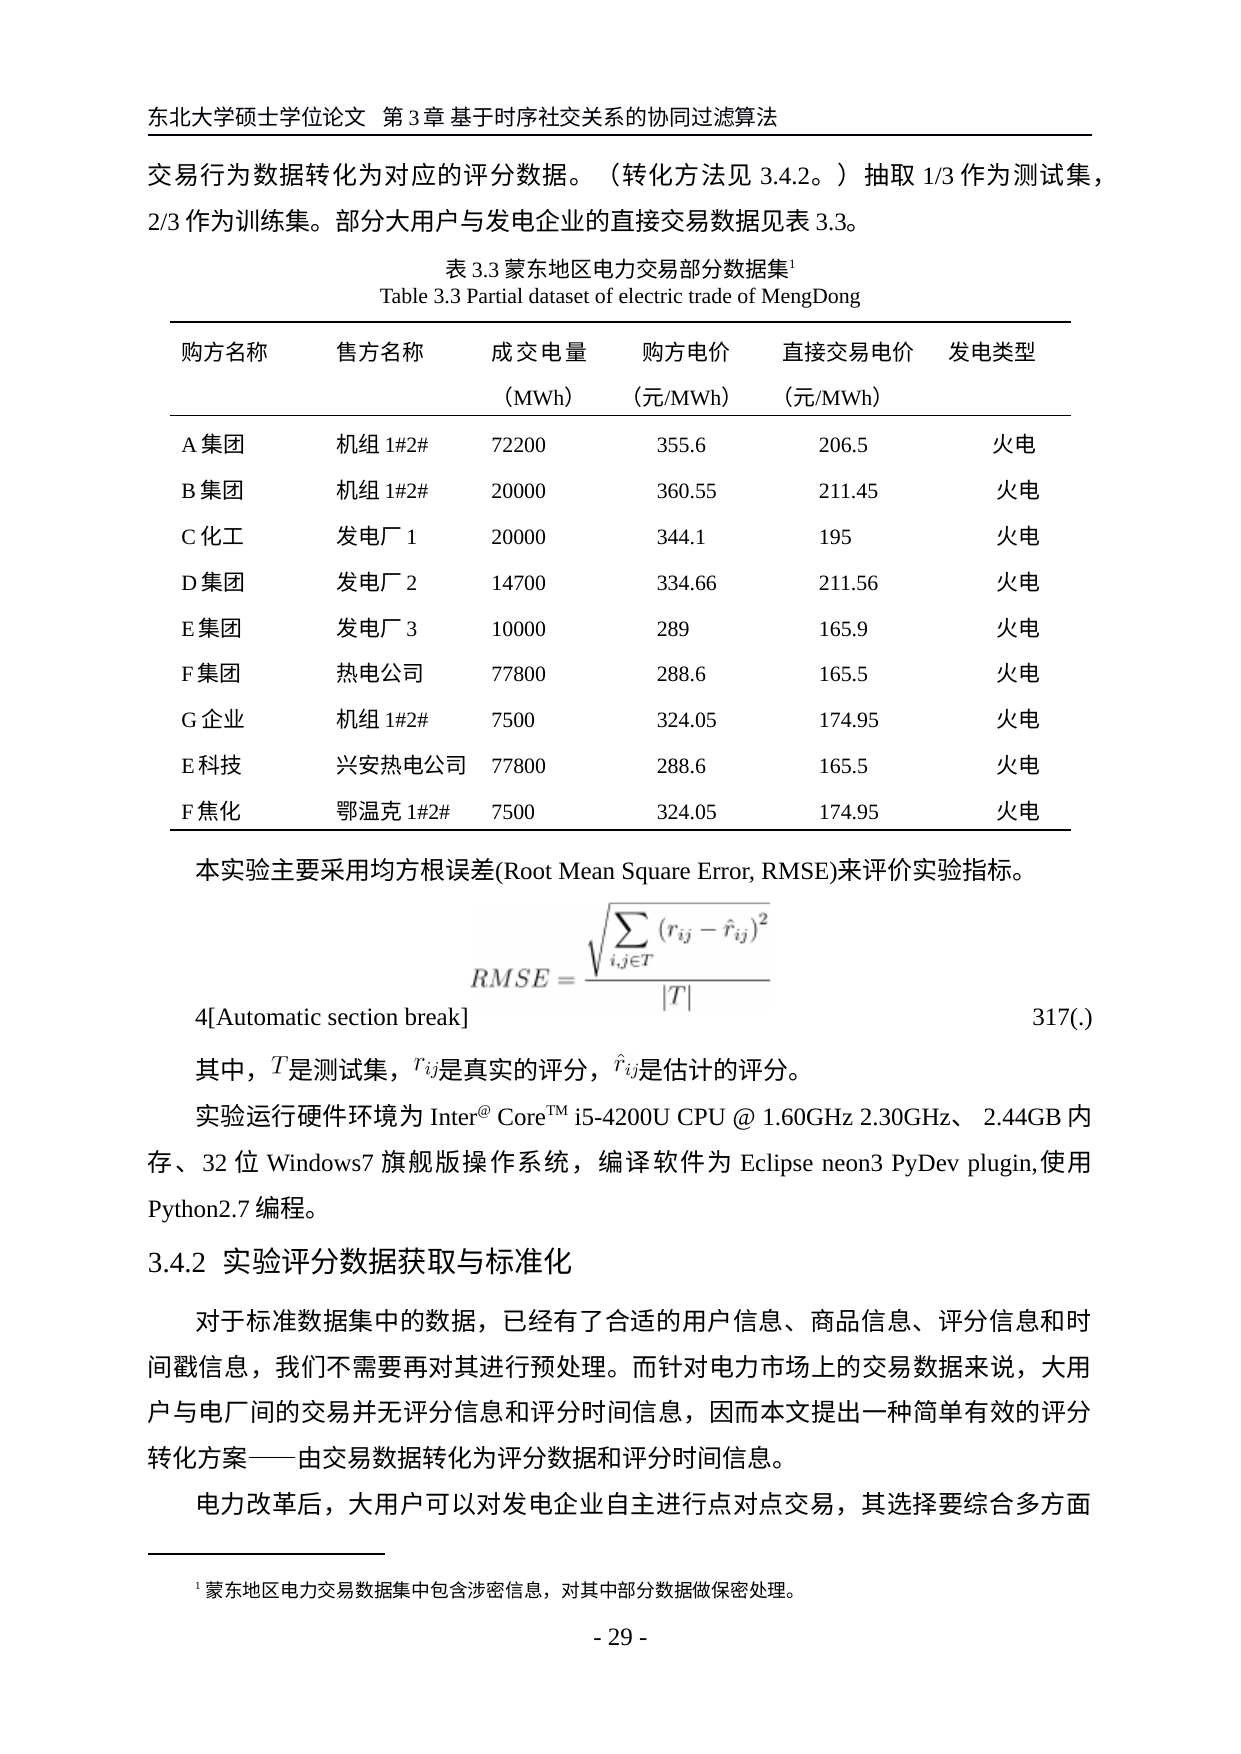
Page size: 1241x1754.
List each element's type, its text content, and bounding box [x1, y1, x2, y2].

table_cell 火电 [938, 645, 1071, 691]
table_cell 165.5 [760, 737, 937, 783]
table_cell 360.55 [598, 462, 760, 508]
table_cell 热电公司 [325, 645, 480, 691]
table_header 购方电价（元/MWh） [598, 323, 760, 415]
table_cell 206.5 [760, 416, 937, 462]
table_cell 174.95 [760, 691, 937, 737]
table_cell 火电 [938, 554, 1071, 599]
text Table 3.3 Partial dataset of electric trade of MengDong [148, 283, 1092, 309]
table_cell 机组1#2# [325, 462, 480, 508]
table_cell 火电 [938, 599, 1071, 645]
table_cell 发电厂1 [325, 508, 480, 553]
table_cell 7500 [480, 783, 598, 828]
text 实验运行硬件环境为Inter@ CoreTM i5-4200U CPU @ 1.60GHz 2.30GHz、 2.44GB内存、32位Windows7旗舰版操作系统，编译软件为Eclipse neon3 PyDev plugin,使用Python2.7编程。 [148, 1089, 1092, 1226]
table_cell 211.45 [760, 462, 937, 508]
table_header 售方名称 [325, 323, 480, 415]
table_cell C化工 [170, 508, 325, 553]
table_cell 195 [760, 508, 937, 553]
table_cell 165.9 [760, 599, 937, 645]
table_cell 火电 [938, 416, 1071, 462]
table_cell 211.56 [760, 554, 937, 599]
table_cell 发电厂3 [325, 599, 480, 645]
table_header 成交电量（MWh） [480, 323, 598, 415]
table_cell 鄂温克1#2# [325, 783, 480, 828]
table_cell 174.95 [760, 783, 937, 828]
table_cell F焦化 [170, 783, 325, 828]
table_cell 14700 [480, 554, 598, 599]
table_cell G企业 [170, 691, 325, 737]
text 本实验主要采用均方根误差(Root Mean Square Error, RMSE)来评价实验指标。 [148, 843, 1092, 889]
text 表 3.3 蒙东地区电力交易部分数据集 [148, 252, 1092, 283]
table_cell 77800 [480, 737, 598, 783]
table_cell 火电 [938, 783, 1071, 828]
table_cell D集团 [170, 554, 325, 599]
table_cell 火电 [938, 737, 1071, 783]
table_cell 324.05 [598, 691, 760, 737]
table_header 购方名称 [170, 323, 325, 415]
table_cell 20000 [480, 508, 598, 553]
table_cell 7500 [480, 691, 598, 737]
table_cell 发电厂2 [325, 554, 480, 599]
table_header 直接交易电价（元/MWh） [760, 323, 937, 415]
table_cell 火电 [938, 508, 1071, 553]
table_cell 火电 [938, 691, 1071, 737]
table_cell 机组1#2# [325, 691, 480, 737]
table_cell 355.6 [598, 416, 760, 462]
text 其中，是测试集，是真实的评分，是估计的评分。 [148, 1043, 1092, 1089]
table_cell 72200 [480, 416, 598, 462]
table_cell E科技 [170, 737, 325, 783]
subtitle 实验评分数据获取与标准化 [148, 1239, 1092, 1281]
table_cell 兴安热电公司 [325, 737, 480, 783]
table_cell 77800 [480, 645, 598, 691]
table_cell A集团 [170, 416, 325, 462]
table_cell B集团 [170, 462, 325, 508]
table_cell 334.66 [598, 554, 760, 599]
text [148, 148, 1092, 239]
table_cell 165.5 [760, 645, 937, 691]
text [148, 1477, 1092, 1523]
table_cell 344.1 [598, 508, 760, 553]
table_cell F集团 [170, 645, 325, 691]
table_cell 324.05 [598, 783, 760, 828]
table_cell 289 [598, 599, 760, 645]
table_cell 10000 [480, 599, 598, 645]
table_cell 288.6 [598, 737, 760, 783]
table_cell 288.6 [598, 645, 760, 691]
table_cell 机组1#2# [325, 416, 480, 462]
table_cell E集团 [170, 599, 325, 645]
table_cell 火电 [938, 462, 1071, 508]
table_header 发电类型 [938, 323, 1071, 415]
table_cell 20000 [480, 462, 598, 508]
text 对于标准数据集中的数据，已经有了合适的用户信息、商品信息、评分信息和时间戳信息，我们不需要再对其进行预处理。而针对电力市场上的交易数据来说，大用户与电厂间的交易并无评分信息和评分时间信息，因而本文提出一种简单有效的评分转化方案——由交易数据转化为评分数据和评分时间信息。 [148, 1293, 1092, 1477]
